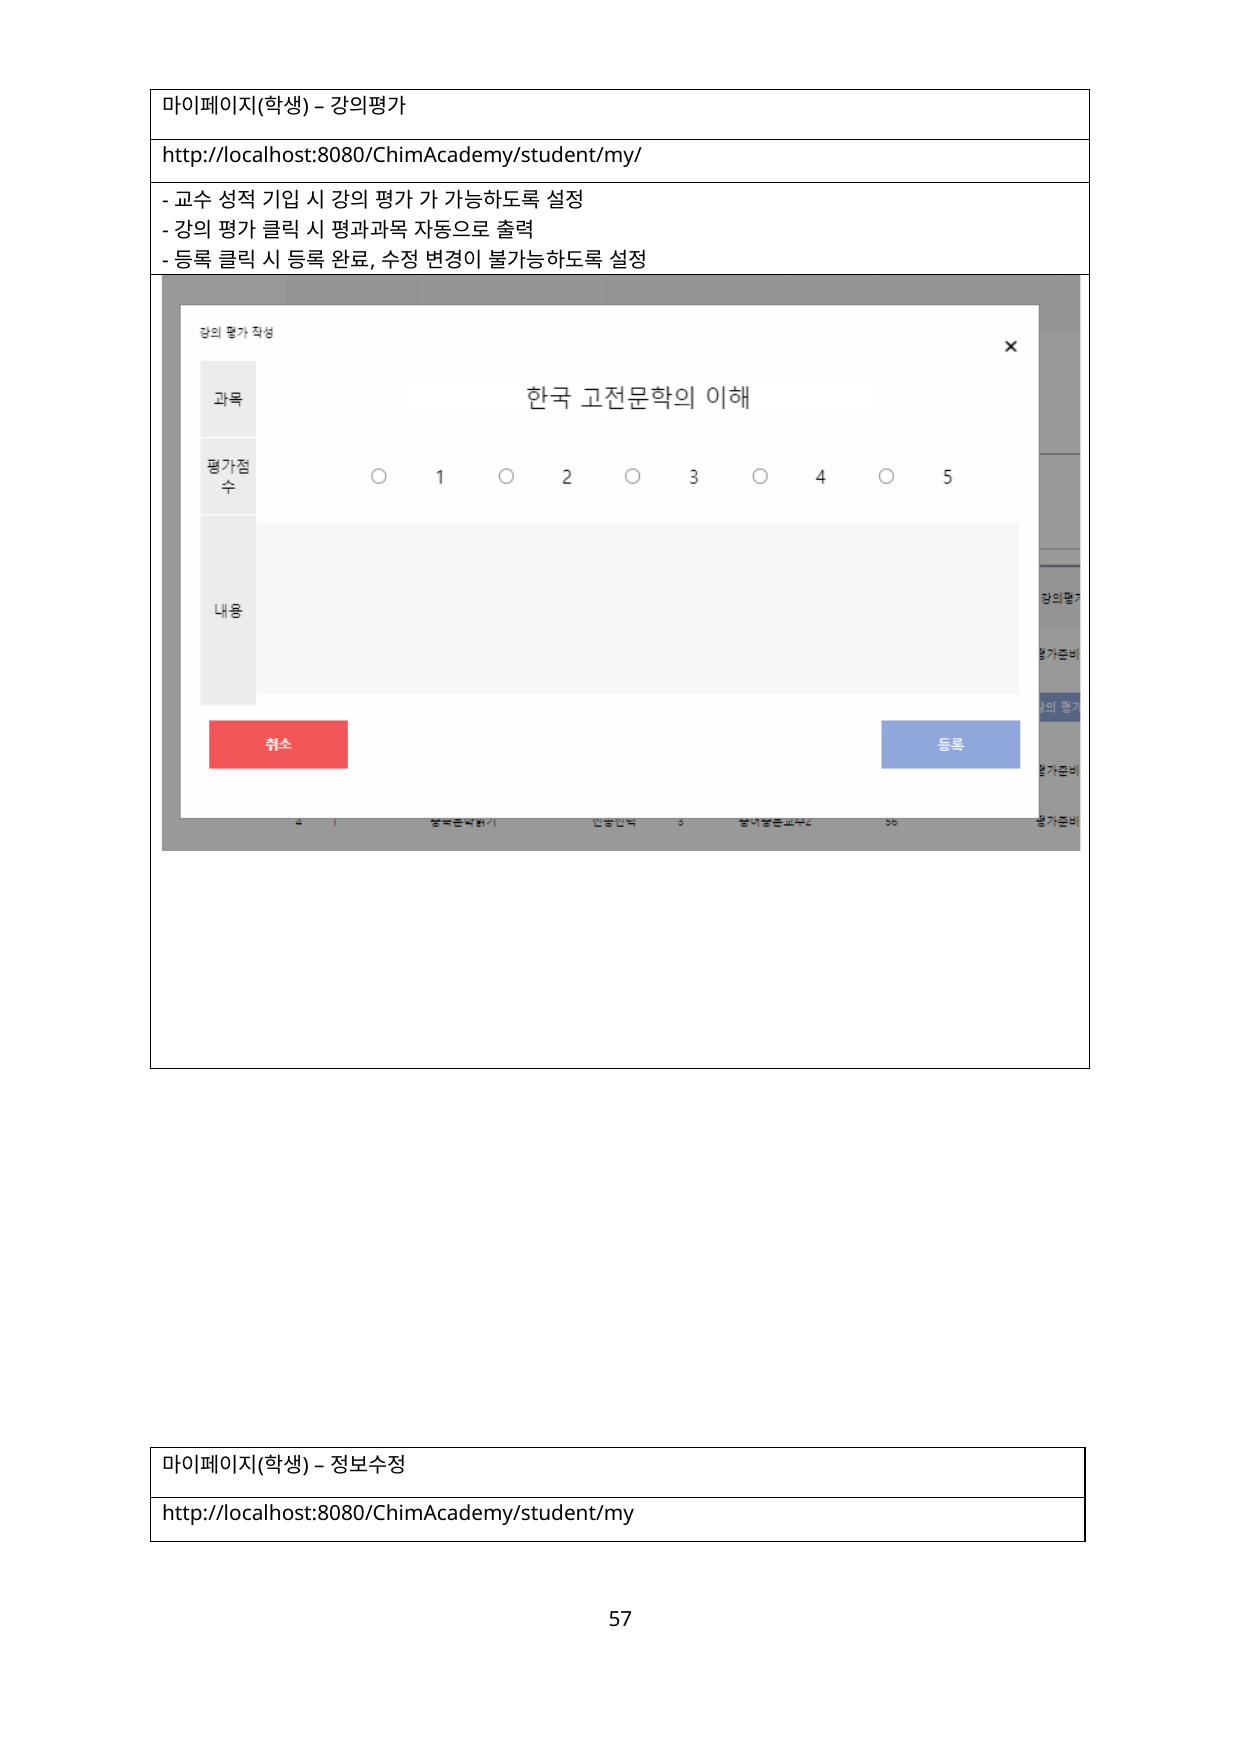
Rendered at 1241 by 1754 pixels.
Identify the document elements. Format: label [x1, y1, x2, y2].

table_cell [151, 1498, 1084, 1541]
picture [161, 275, 1081, 851]
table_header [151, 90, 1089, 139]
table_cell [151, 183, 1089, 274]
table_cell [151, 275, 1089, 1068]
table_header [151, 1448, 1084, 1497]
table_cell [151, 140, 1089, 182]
